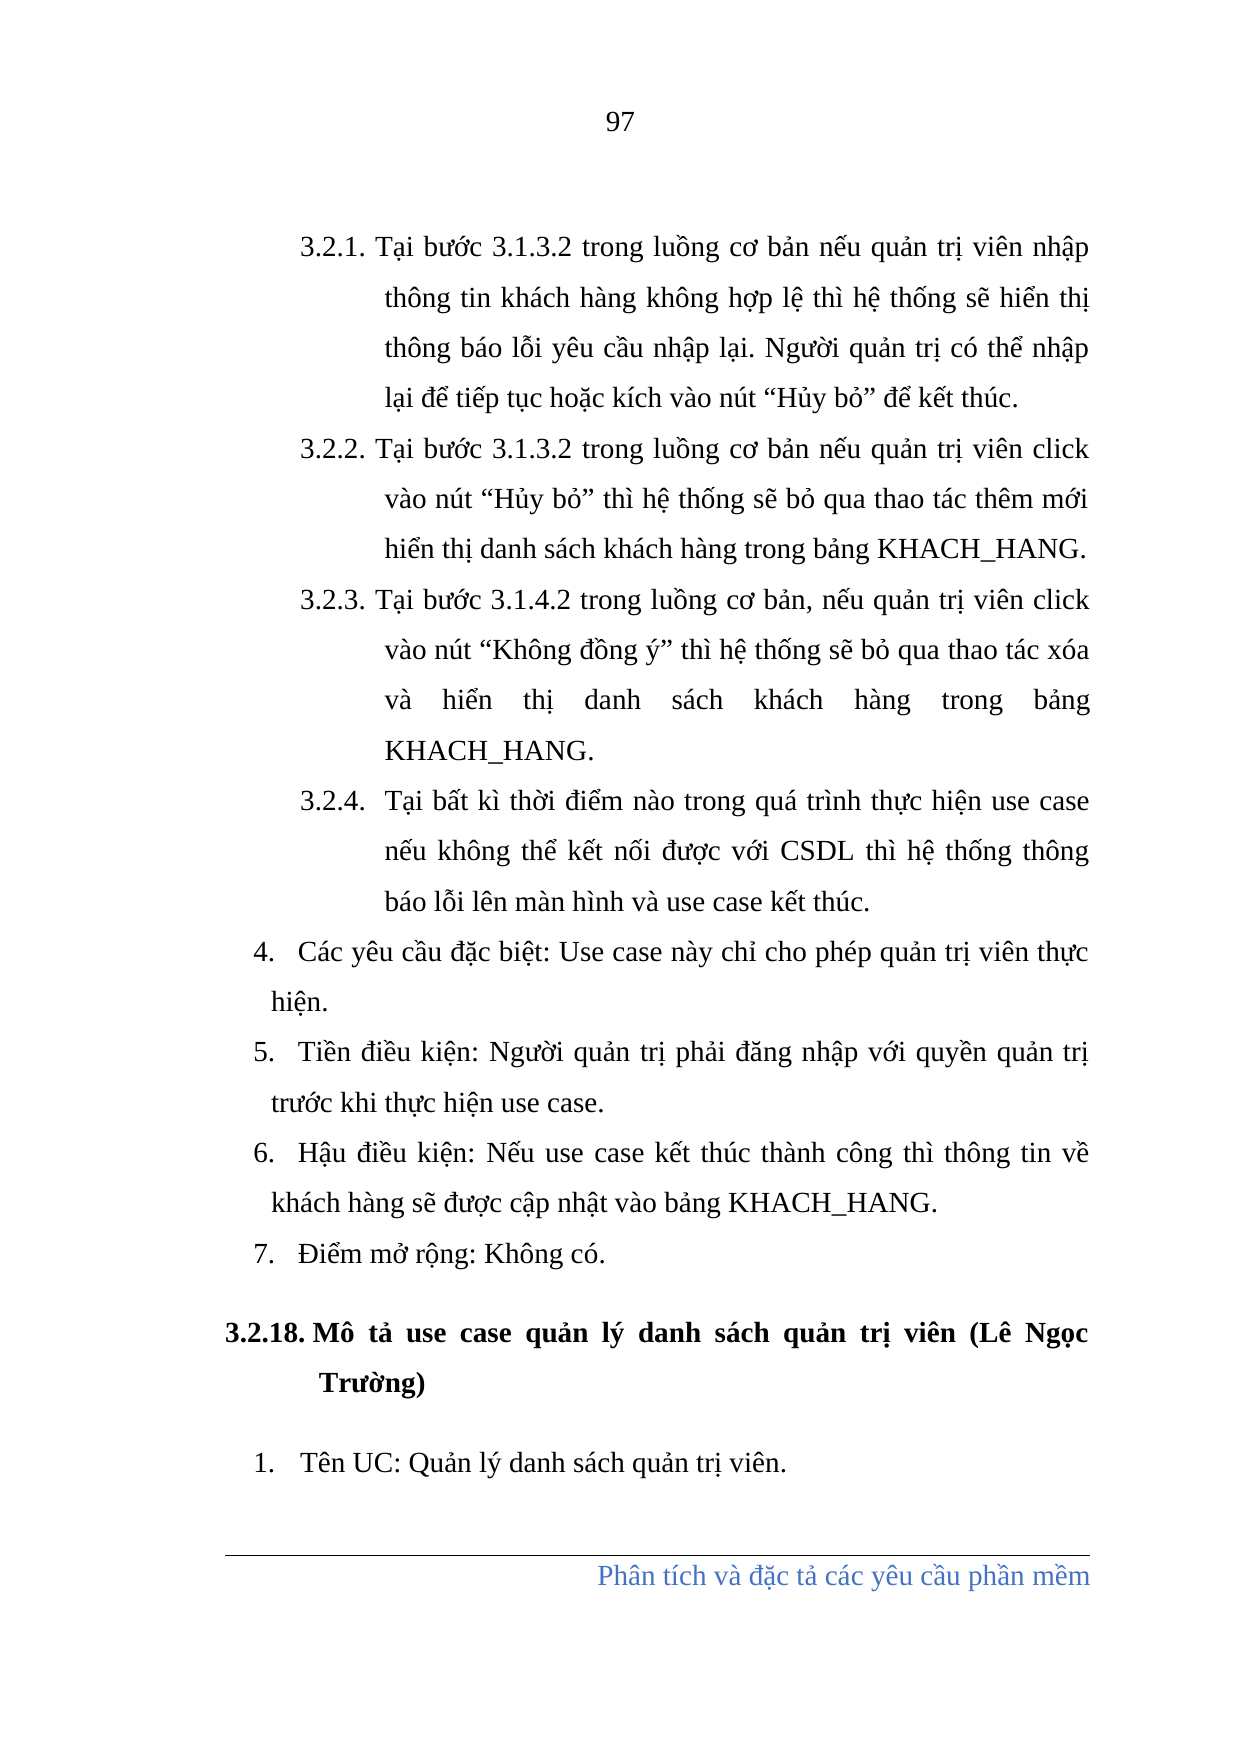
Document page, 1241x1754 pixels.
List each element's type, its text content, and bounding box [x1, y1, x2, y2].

list Tại bước 3.1.3.2 trong luồng cơ bản nếu quản trị viên nhập thông tin khách hàng không hợp lệ thì hệ thống sẽ hiển thị thông báo lỗi yêu cầu nhập lại. Người quản trị có thể nhập lại để tiếp tục hoặc kích vào nút “Hủy bỏ” để kết thúc. [366, 229, 1090, 414]
list Các yêu cầu đặc biệt: Use case này chỉ cho phép quản trị viên thực hiện. [253, 934, 1090, 1018]
list Tiền điều kiện: Người quản trị phải đăng nhập với quyền quản trị trước khi thực hiện use case. [253, 1034, 1090, 1118]
list Hậu điều kiện: Nếu use case kết thúc thành công thì thông tin về khách hàng sẽ được cập nhật vào bảng KHACH_HANG. [253, 1135, 1090, 1219]
subtitle Mô tả use case quản lý danh sách quản trị viên (Lê Ngọc Trường) [225, 1315, 1090, 1399]
list Điểm mở rộng: Không có. [253, 1236, 1090, 1269]
list Tại bước 3.1.4.2 trong luồng cơ bản, nếu quản trị viên click vào nút “Không đồng ý” thì hệ thống sẽ bỏ qua thao tác xóa và hiển thị danh sách khách hàng trong bảng KHACH_HANG. [366, 582, 1090, 766]
list Tại bước 3.1.3.2 trong luồng cơ bản nếu quản trị viên click vào nút “Hủy bỏ” thì hệ thống sẽ bỏ qua thao tác thêm mới hiển thị danh sách khách hàng trong bảng KHACH_HANG. [366, 431, 1090, 565]
list Tên UC: Quản lý danh sách quản trị viên. [253, 1445, 1090, 1479]
list Tại bất kì thời điểm nào trong quá trình thực hiện use case nếu không thể kết nối được với CSDL thì hệ thống thông báo lỗi lên màn hình và use case kết thúc. [366, 783, 1090, 917]
